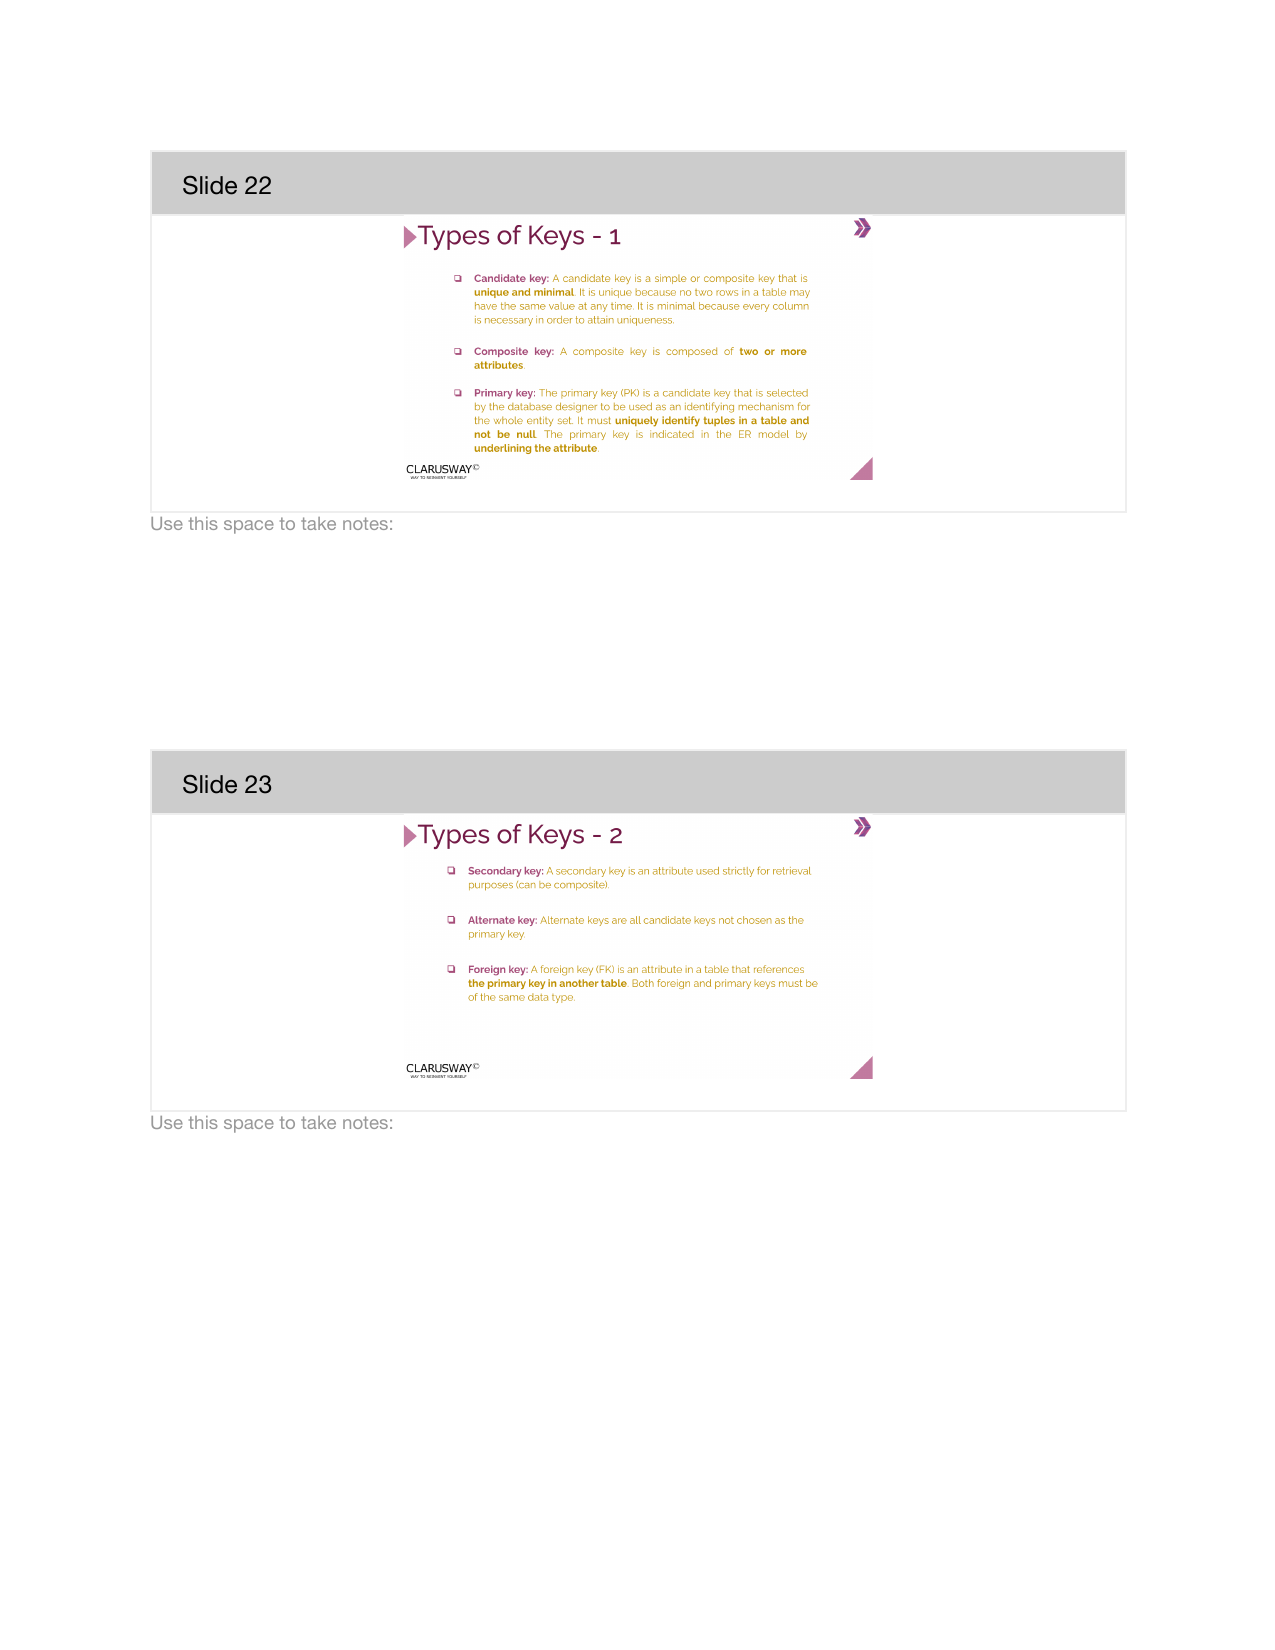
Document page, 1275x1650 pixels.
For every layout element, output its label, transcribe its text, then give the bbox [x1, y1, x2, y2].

text Use this space to take notes: [150, 513, 1125, 536]
picture [403, 215, 873, 480]
table_header Slide 23 [152, 751, 1125, 813]
table_cell [152, 815, 1125, 1110]
picture [403, 814, 873, 1079]
table_cell [152, 216, 1125, 511]
text Use this space to take notes: [150, 1112, 1125, 1135]
table_header Slide 22 [152, 152, 1125, 214]
